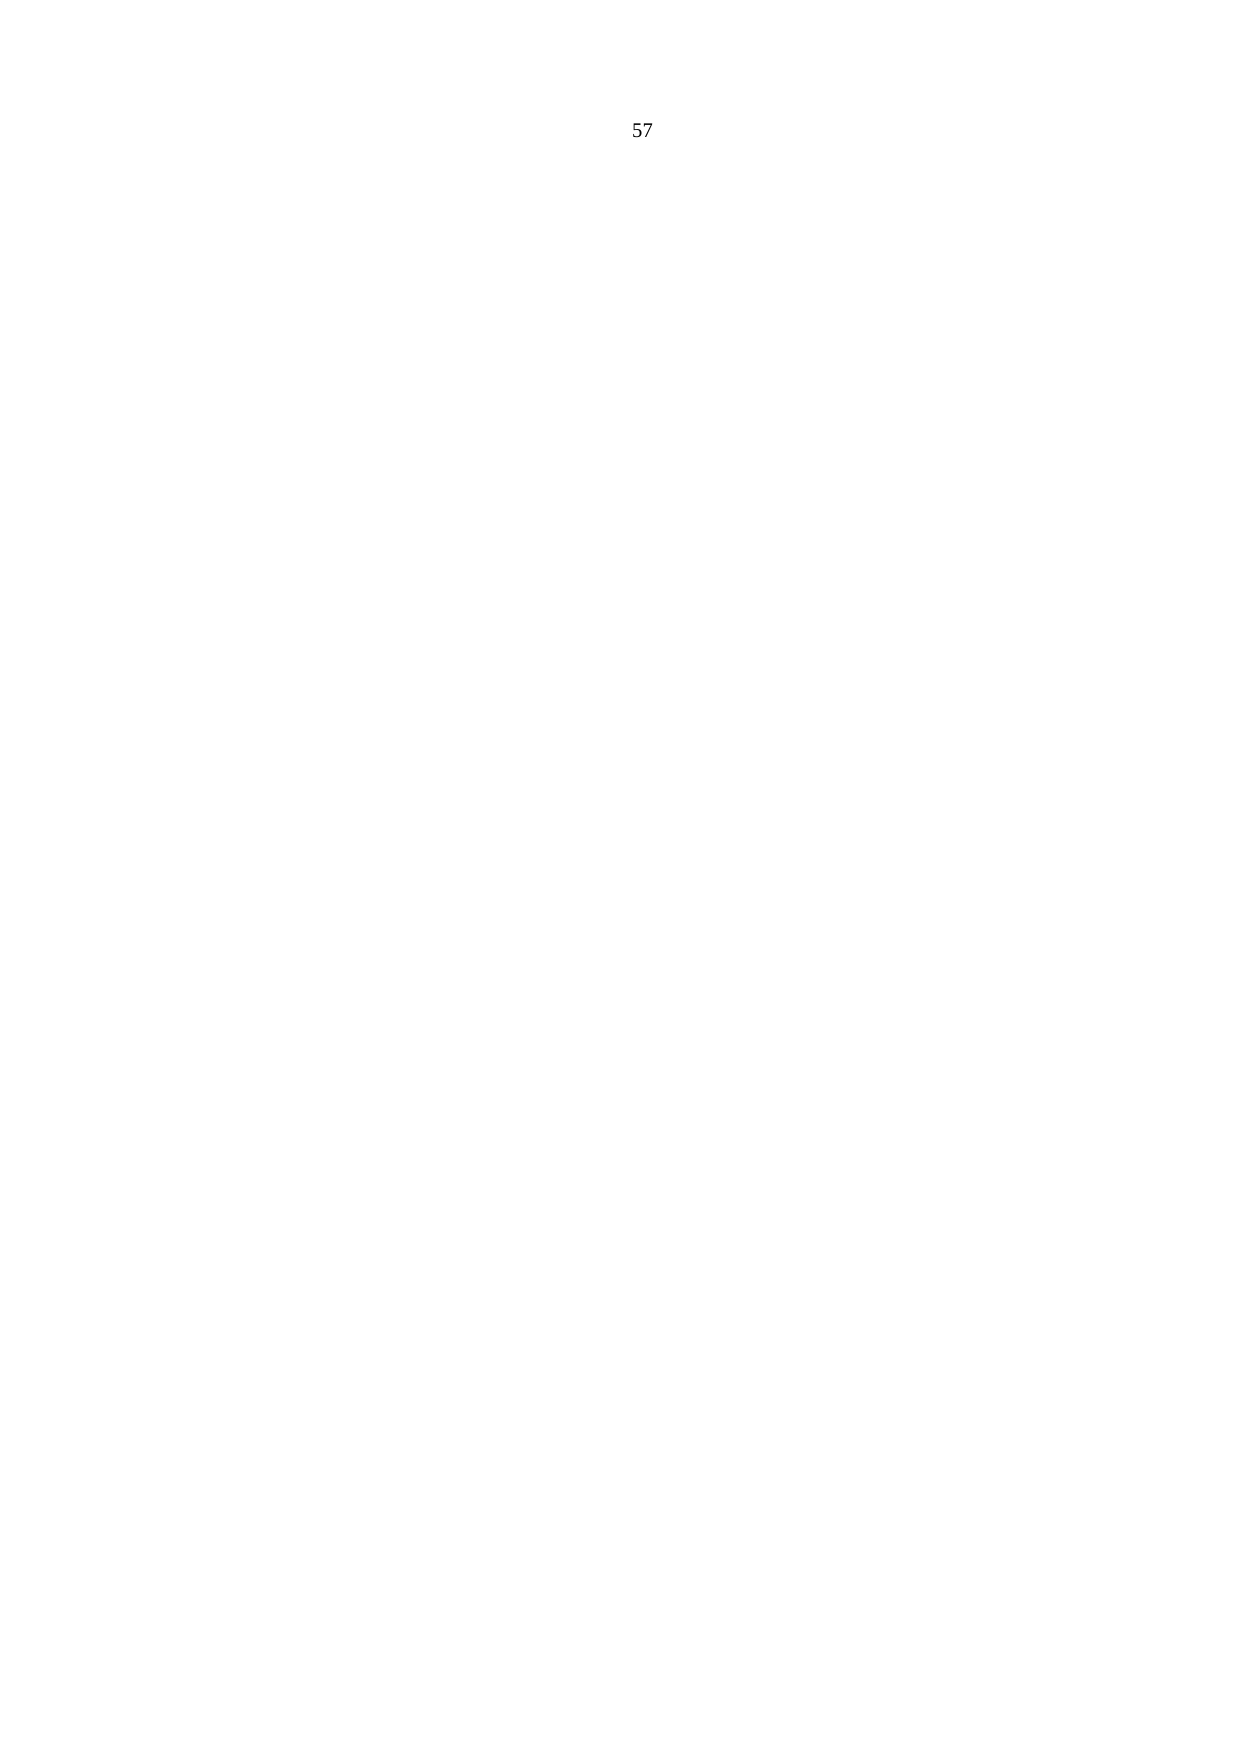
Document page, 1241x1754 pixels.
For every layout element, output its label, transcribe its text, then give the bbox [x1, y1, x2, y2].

text 57 [632, 118, 1154, 142]
